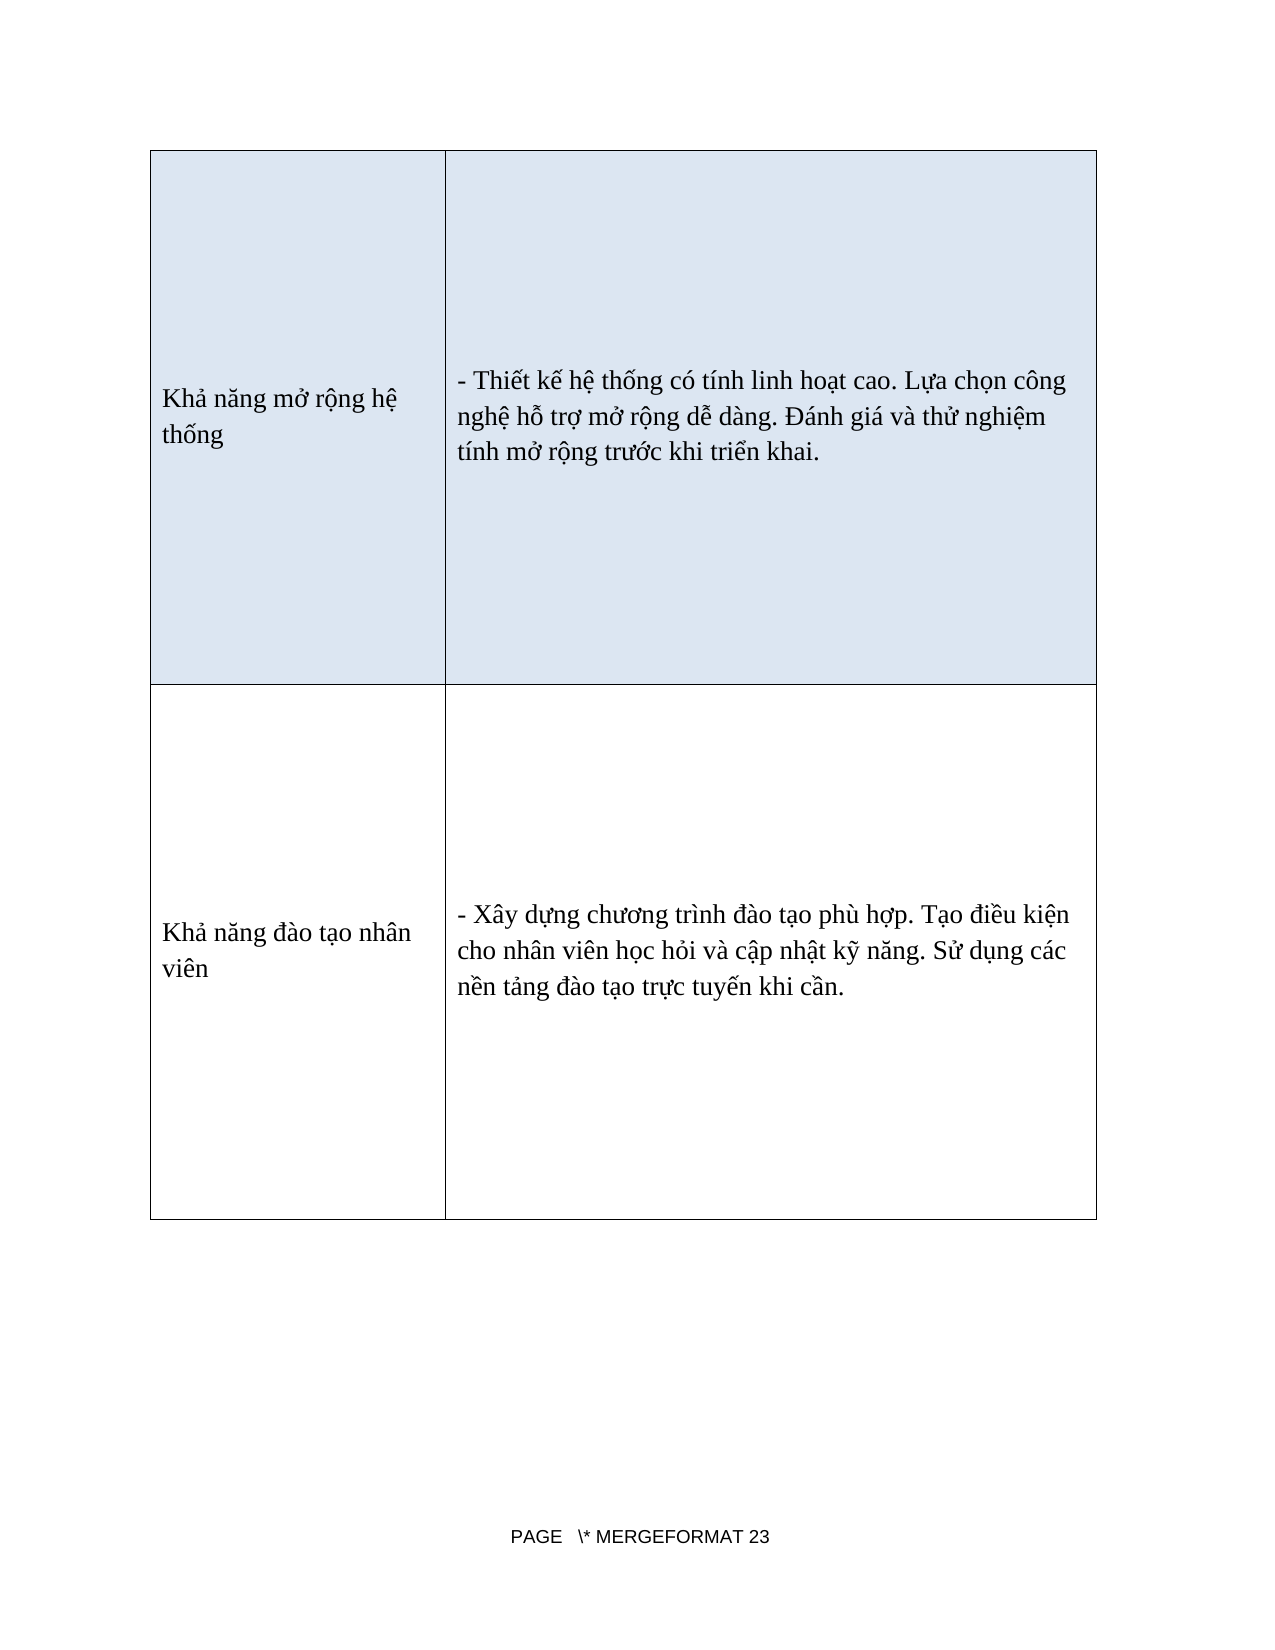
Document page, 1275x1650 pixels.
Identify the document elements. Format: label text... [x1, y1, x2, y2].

table_cell - Xây dựng chương trình đào tạo phù hợp. Tạo điều kiện cho nhân viên học hỏi và cập nhật kỹ năng. Sử dụng các nền tảng đào tạo trực tuyến khi cần. [446, 685, 1096, 1219]
table_cell Khả năng mở rộng hệ thống [151, 151, 445, 684]
table_cell - Thiết kế hệ thống có tính linh hoạt cao. Lựa chọn công nghệ hỗ trợ mở rộng dễ dàng. Đánh giá và thử nghiệm tính mở rộng trước khi triển khai. [446, 151, 1096, 684]
table_cell Khả năng đào tạo nhân viên [151, 685, 445, 1219]
